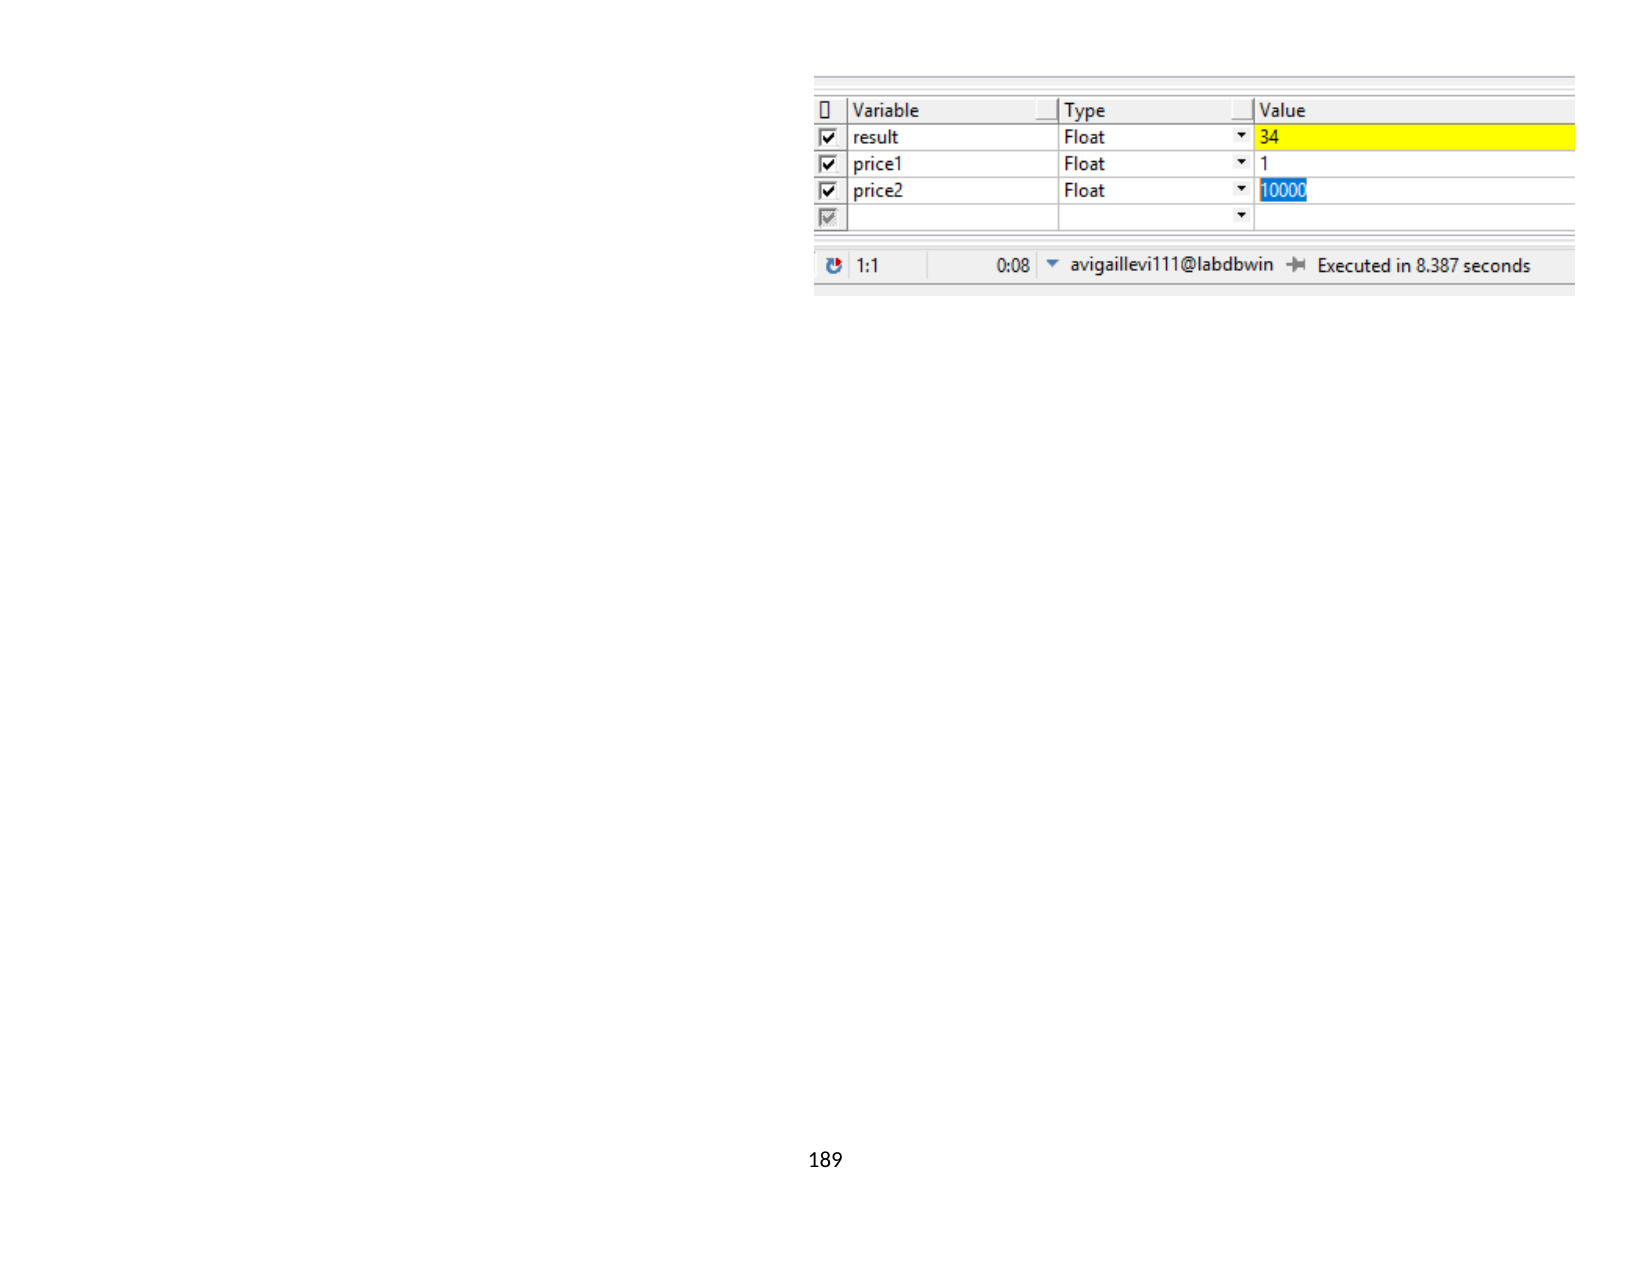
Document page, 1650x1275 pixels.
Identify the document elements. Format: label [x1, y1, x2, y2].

picture [814, 75, 1575, 296]
